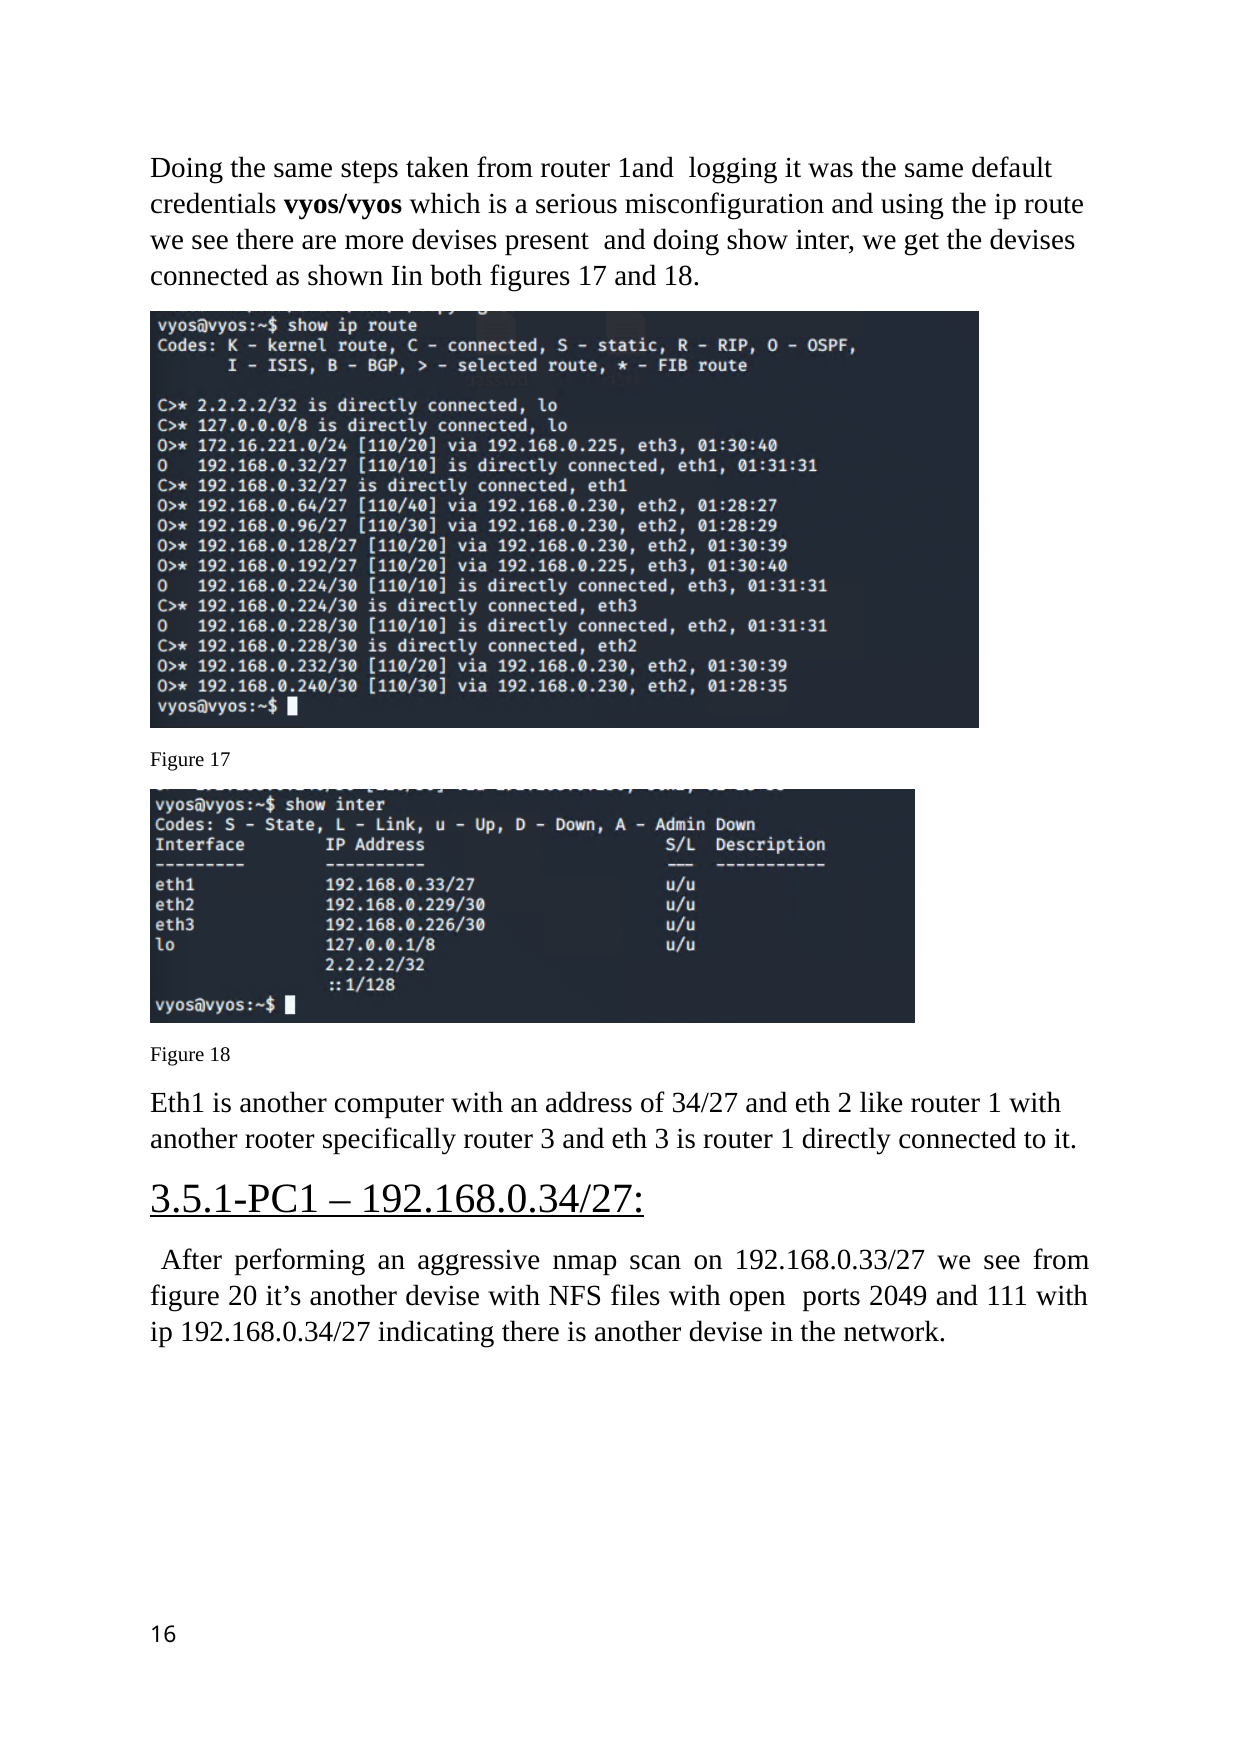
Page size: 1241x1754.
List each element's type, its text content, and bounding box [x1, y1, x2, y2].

text Figure 18 [150, 1042, 1090, 1066]
text Doing the same steps taken from router 1and logging it was the same default credentials vyos/vyos which is a serious misconfiguration and using the ip route we see there are more devises present and doing show inter, we get the devises connected as shown Iin both figures 17 and 18. [150, 150, 1090, 292]
text 3.5.1-PC1 – 192.168.0.34/27: [150, 1174, 1090, 1222]
picture [150, 311, 979, 728]
text Figure 17 [150, 747, 1090, 771]
picture [150, 789, 915, 1023]
text After performing an aggressive nmap scan on 192.168.0.33/27 we see from figure 20 it’s another devise with NFS files with open ports 2049 and 111 with ip 192.168.0.34/27 indicating there is another devise in the network. [150, 1242, 1090, 1348]
text Eth1 is another computer with an address of 34/27 and eth 2 like router 1 with another rooter specifically router 3 and eth 3 is router 1 directly connected to it. [150, 1085, 1090, 1154]
